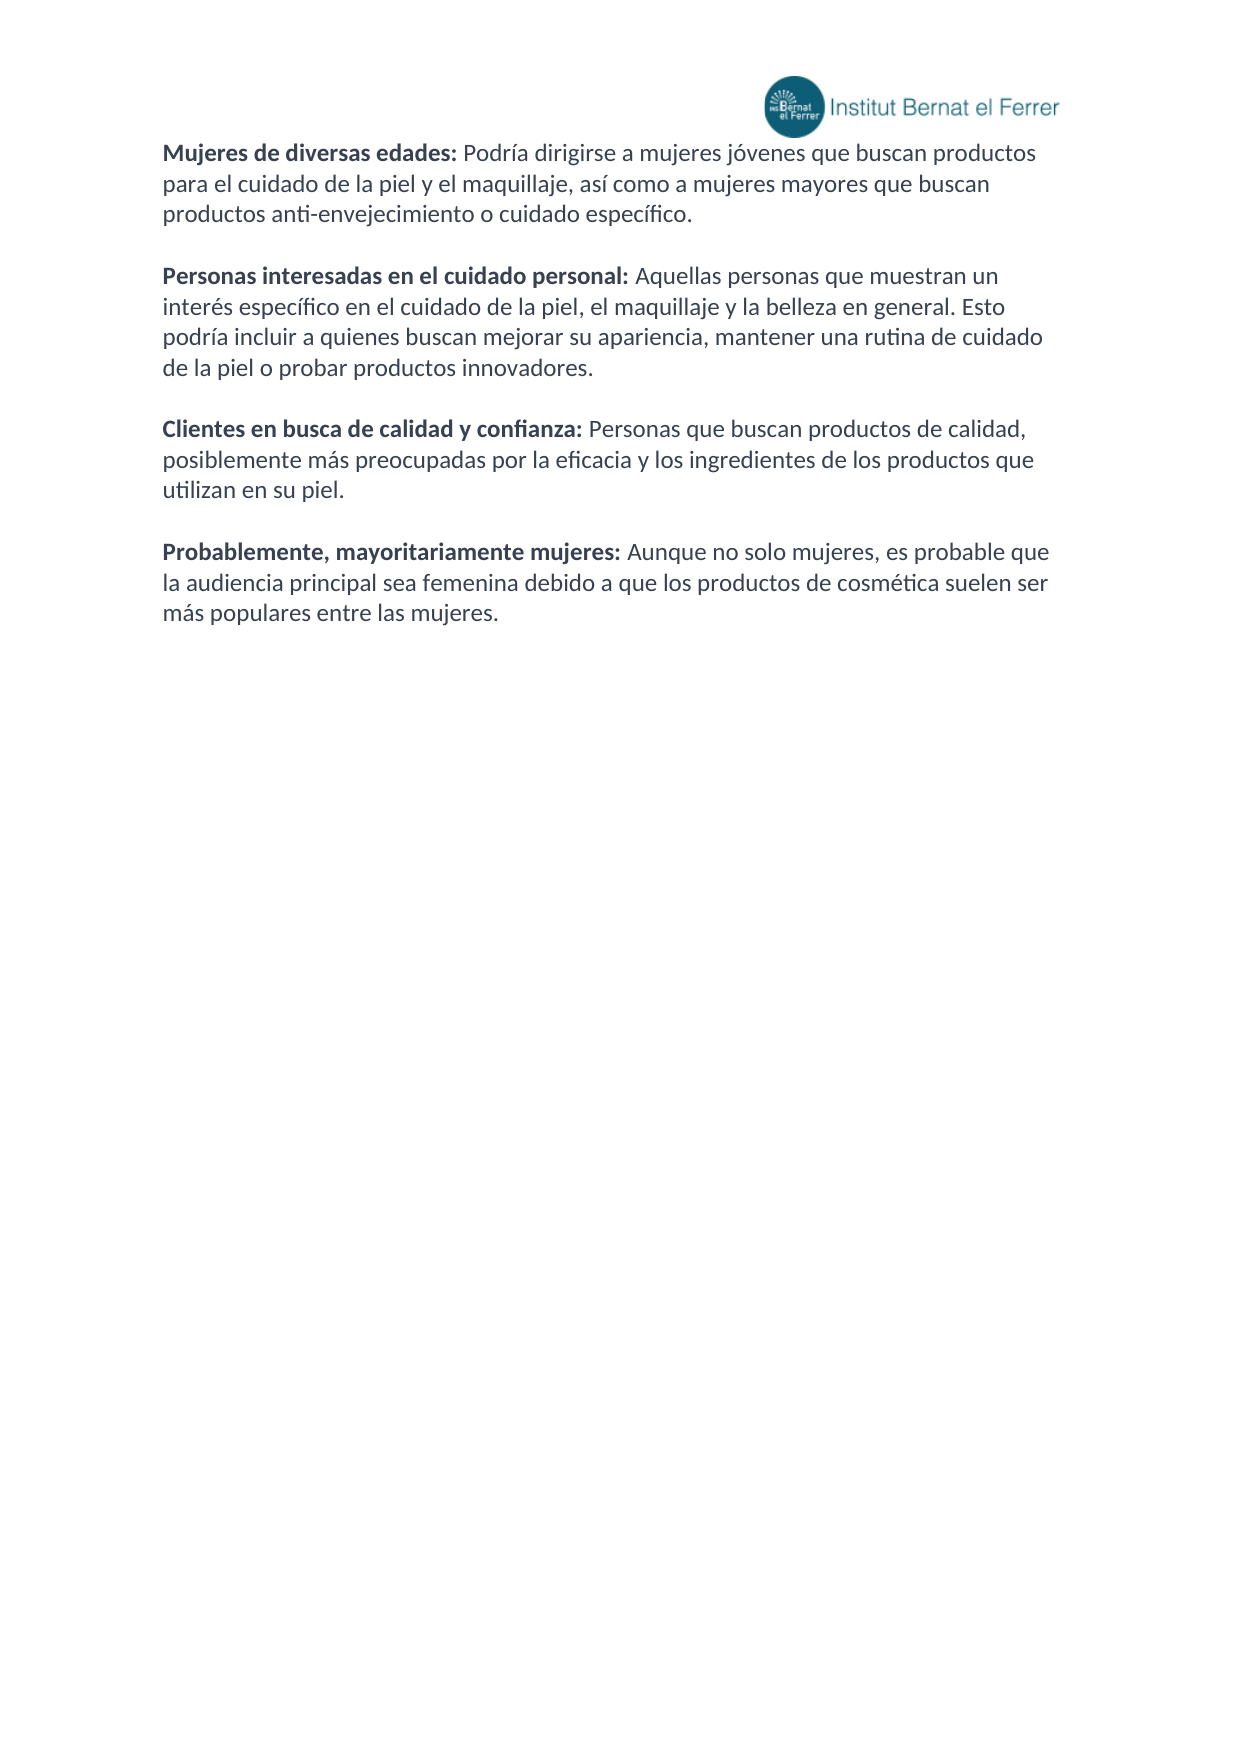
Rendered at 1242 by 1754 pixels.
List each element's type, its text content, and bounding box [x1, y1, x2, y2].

text Mujeres de diversas edades: Podría dirigirse a mujeres jóvenes que buscan productos para el cuidado de la piel y el maquillaje, así como a mujeres mayores que buscan productos anti-envejecimiento o cuidado específico. [162, 137, 1073, 229]
picture [764, 76, 1060, 137]
text Personas interesadas en el cuidado personal: Aquellas personas que muestran un interés específico en el cuidado de la piel, el maquillaje y la belleza en general. Esto podría incluir a quienes buscan mejorar su apariencia, mantener una rutina de cuidado de la piel o probar productos innovadores. [162, 260, 1073, 382]
text Clientes en busca de calidad y confianza: Personas que buscan productos de calidad, posiblemente más preocupadas por la eficacia y los ingredientes de los productos que utilizan en su piel. [162, 414, 1073, 505]
text Probablemente, mayoritariamente mujeres: Aunque no solo mujeres, es probable que la audiencia principal sea femenina debido a que los productos de cosmética suelen ser más populares entre las mujeres. [162, 536, 1073, 628]
